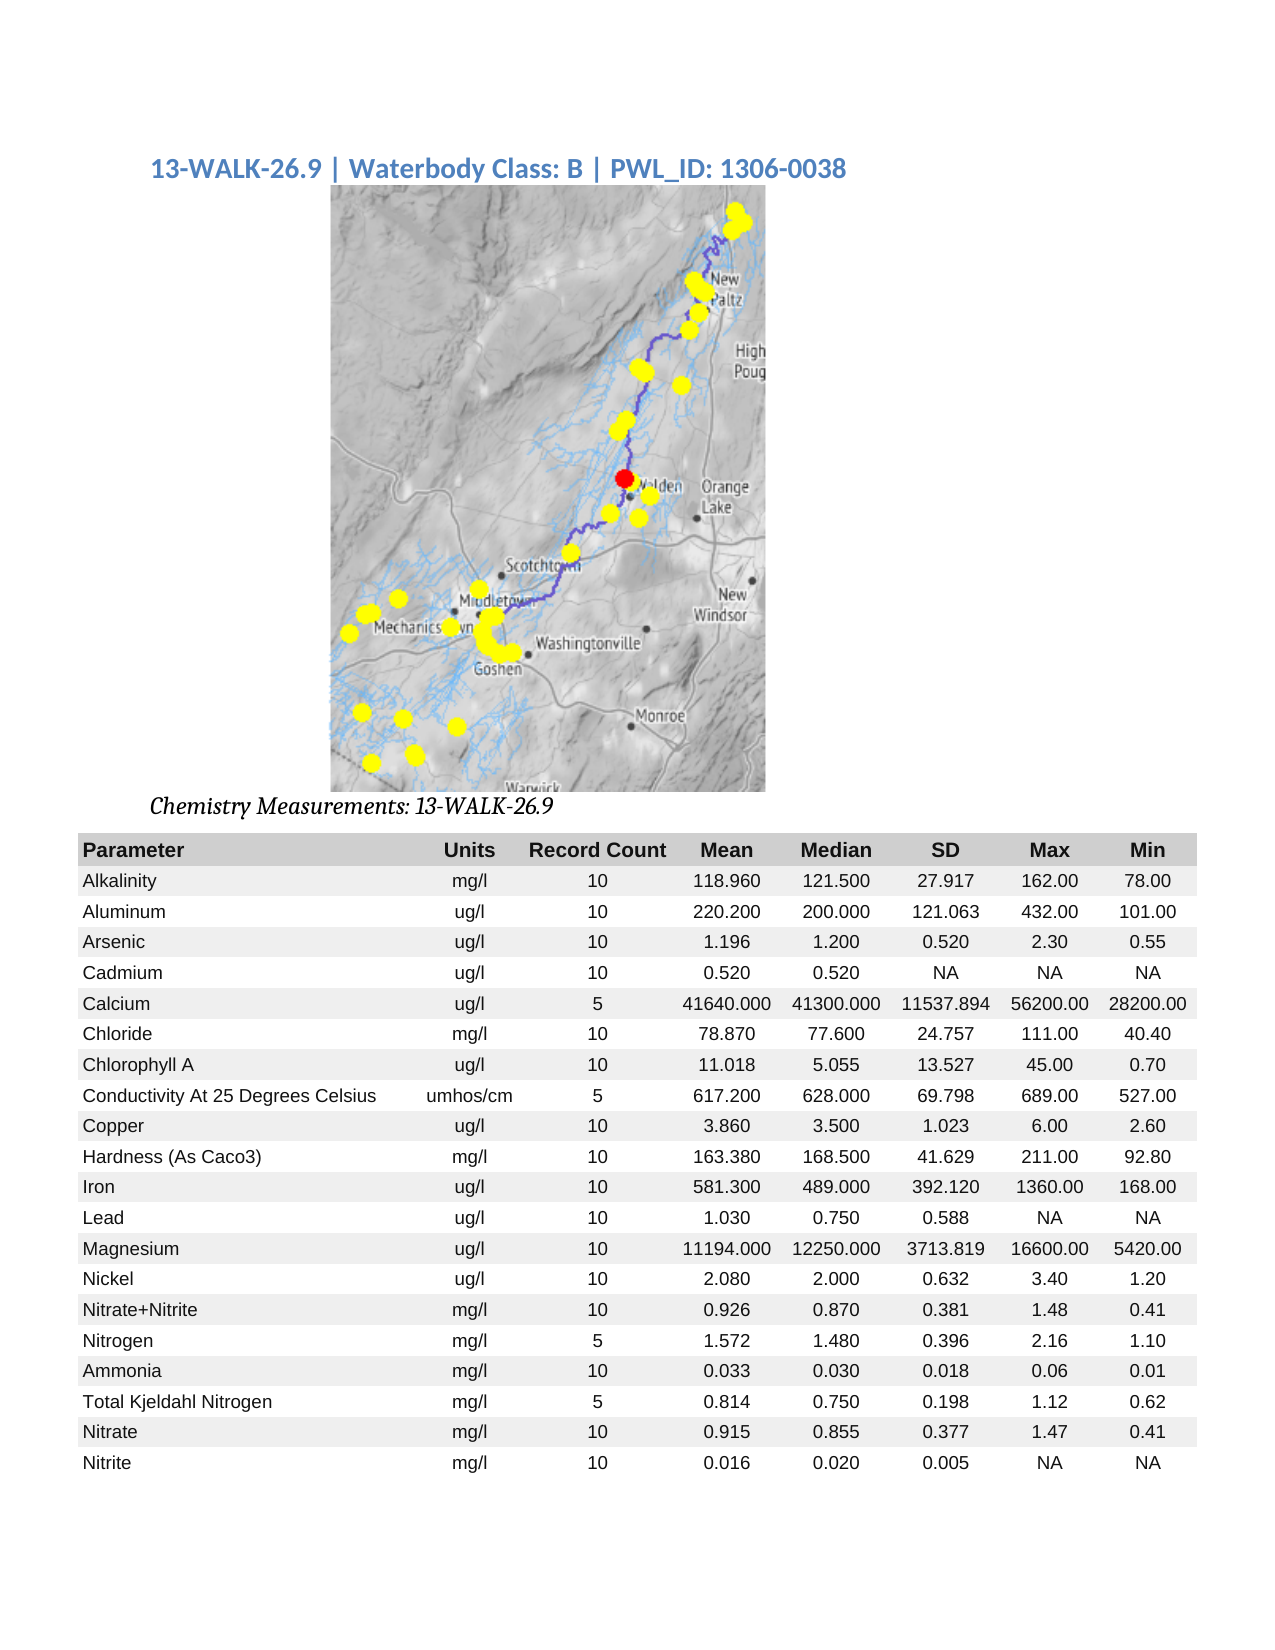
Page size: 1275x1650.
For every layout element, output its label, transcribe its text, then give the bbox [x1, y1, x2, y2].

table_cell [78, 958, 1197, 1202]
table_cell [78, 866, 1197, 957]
picture [168, 185, 927, 792]
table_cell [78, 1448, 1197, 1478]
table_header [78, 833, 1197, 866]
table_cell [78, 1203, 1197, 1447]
text Chemistry Measurements: 13-WALK-26.9 [150, 792, 1125, 821]
